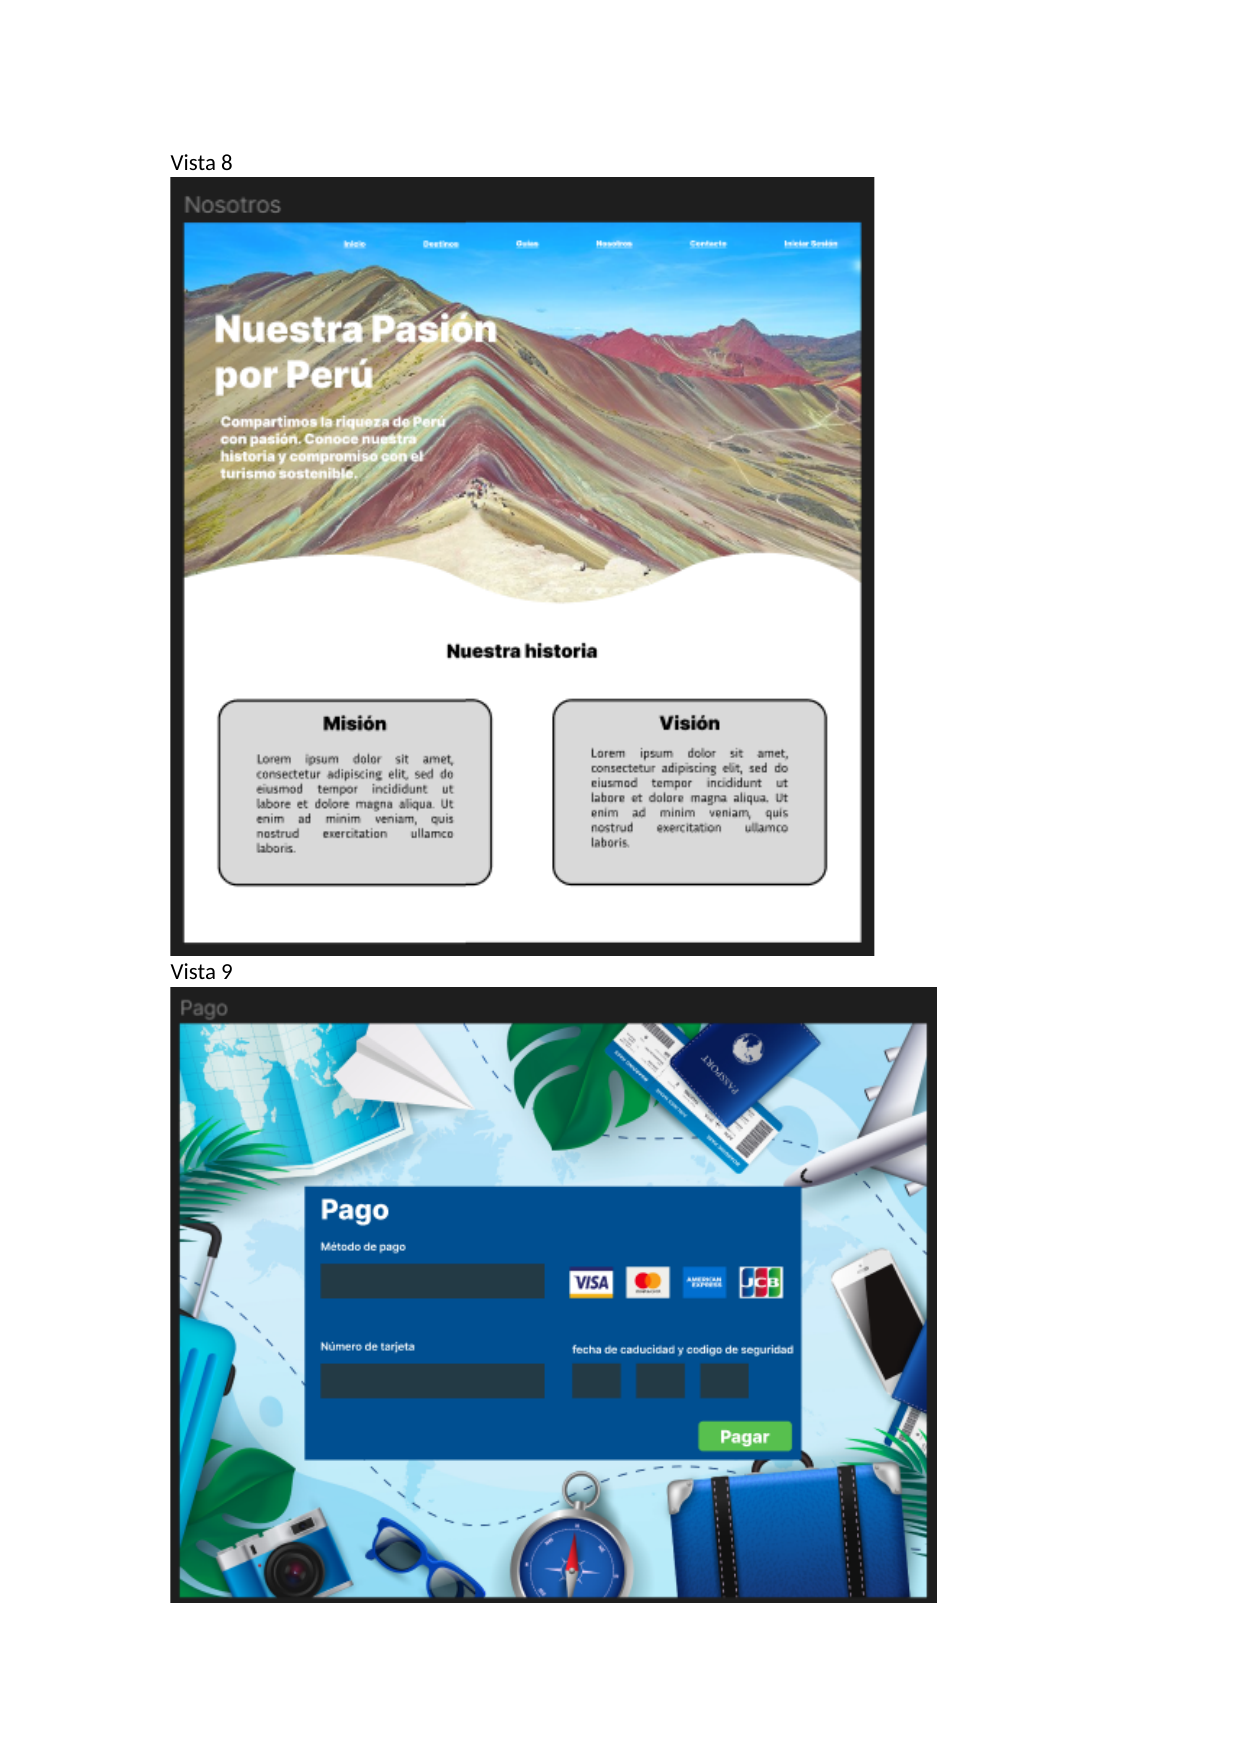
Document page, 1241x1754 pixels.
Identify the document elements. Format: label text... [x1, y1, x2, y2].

list Vista 9 [170, 957, 1107, 986]
list Vista 8 [170, 148, 1107, 176]
picture [170, 987, 937, 1603]
picture [170, 177, 875, 956]
